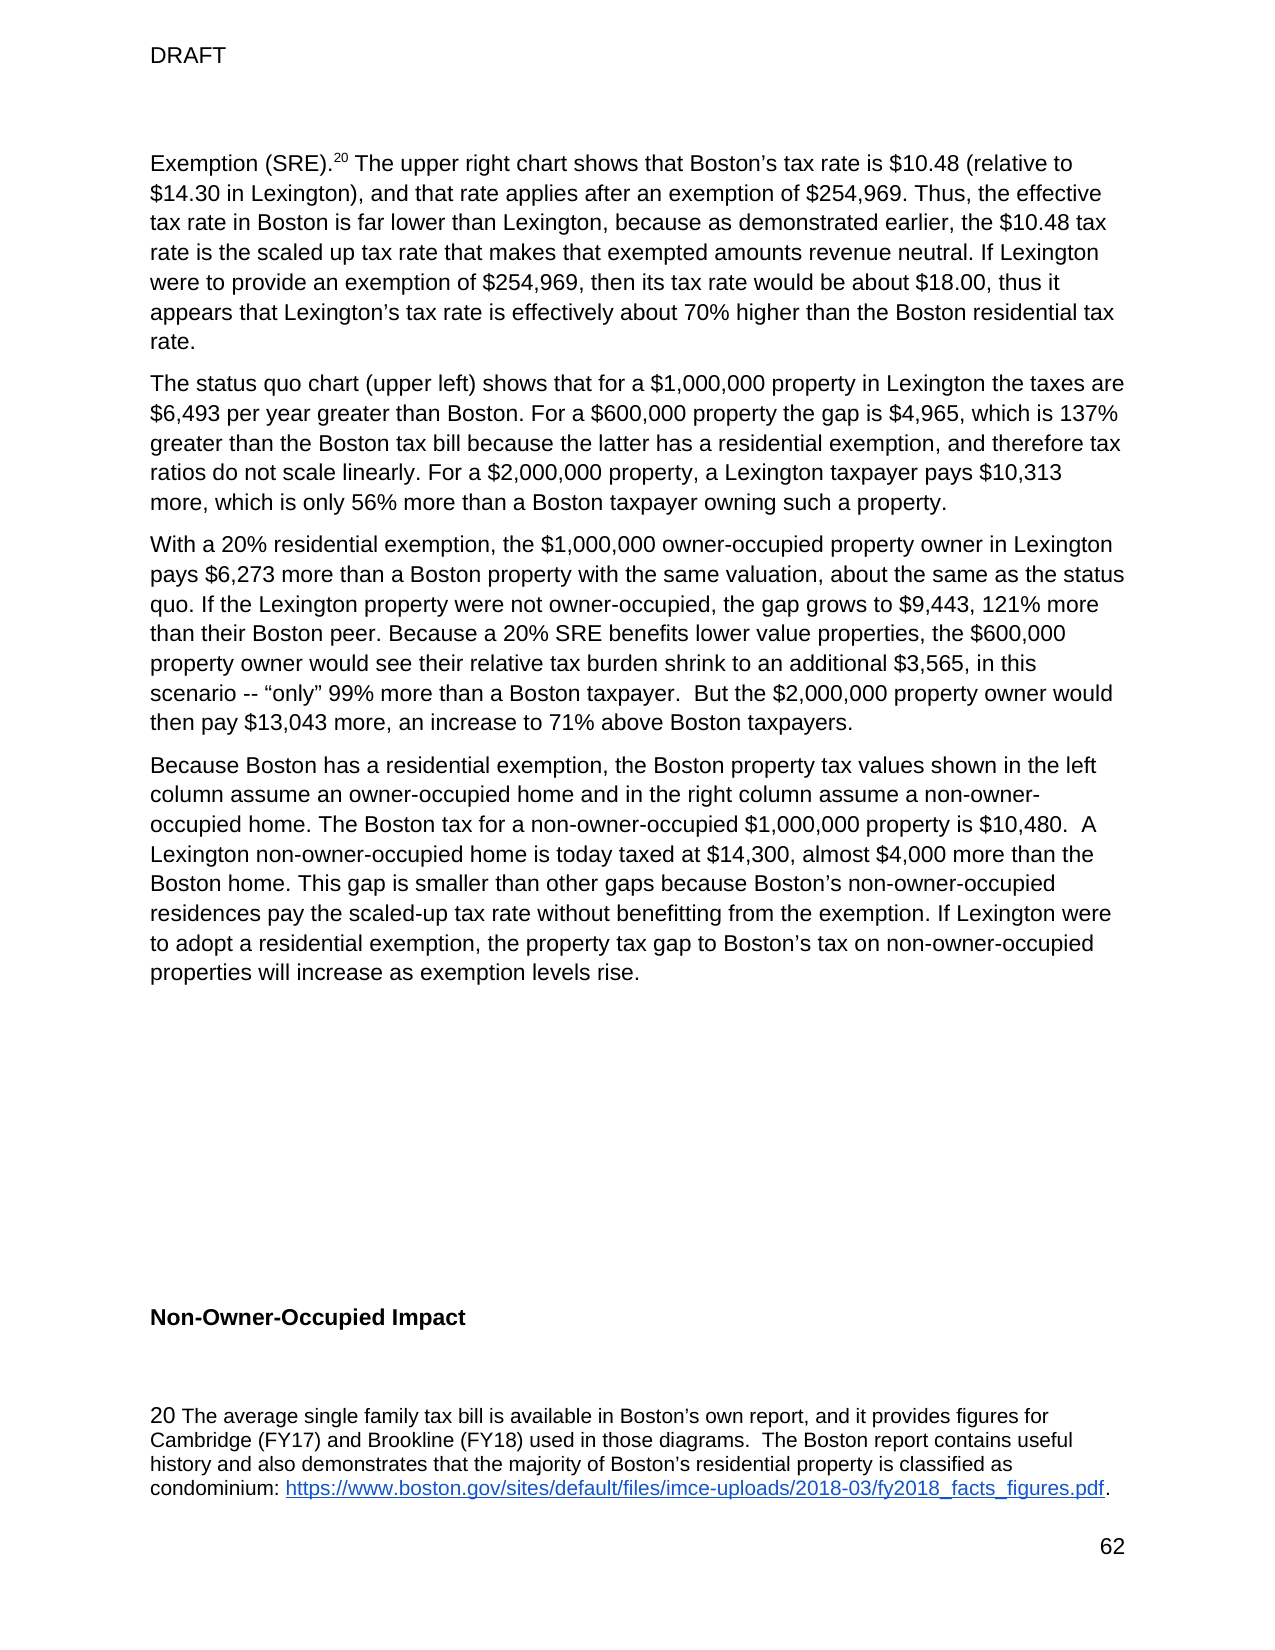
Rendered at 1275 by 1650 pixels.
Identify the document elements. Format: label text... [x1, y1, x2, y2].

text Non-Owner-Occupied Impact [150, 1303, 1125, 1330]
text With a 20% residential exemption, the $1,000,000 owner-occupied property owner in Lexington pays $6,273 more than a Boston property with the same valuation, about the same as the status quo. If the Lexington property were not owner-occupied, the gap grows to $9,443, 121% more than their Boston peer. Because a 20% SRE benefits lower value properties, the $600,000 property owner would see their relative tax burden shrink to an additional $3,565, in this scenario -- “only” 99% more than a Boston taxpayer. But the $2,000,000 property owner would then pay $13,043 more, an increase to 71% above Boston taxpayers. [150, 531, 1125, 736]
text The status quo chart (upper left) shows that for a $1,000,000 property in Lexington the taxes are $6,493 per year greater than Boston. For a $600,000 property the gap is $4,965, which is 137% greater than the Boston tax bill because the latter has a residential exemption, and therefore tax ratios do not scale linearly. For a $2,000,000 property, a Lexington taxpayer pays $10,313 more, which is only 56% more than a Boston taxpayer owning such a property. [150, 370, 1125, 515]
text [150, 150, 1125, 354]
text Because Boston has a residential exemption, the Boston property tax values shown in the left column assume an owner-occupied home and in the right column assume a non-owner-occupied home. The Boston tax for a non-owner-occupied $1,000,000 property is $10,480. A Lexington non-owner-occupied home is today taxed at $14,300, almost $4,000 more than the Boston home. This gap is smaller than other gaps because Boston’s non-owner-occupied residences pay the scaled-up tax rate without benefitting from the exemption. If Lexington were to adopt a residential exemption, the property tax gap to Boston’s tax on non-owner-occupied properties will increase as exemption levels rise. [150, 752, 1125, 986]
